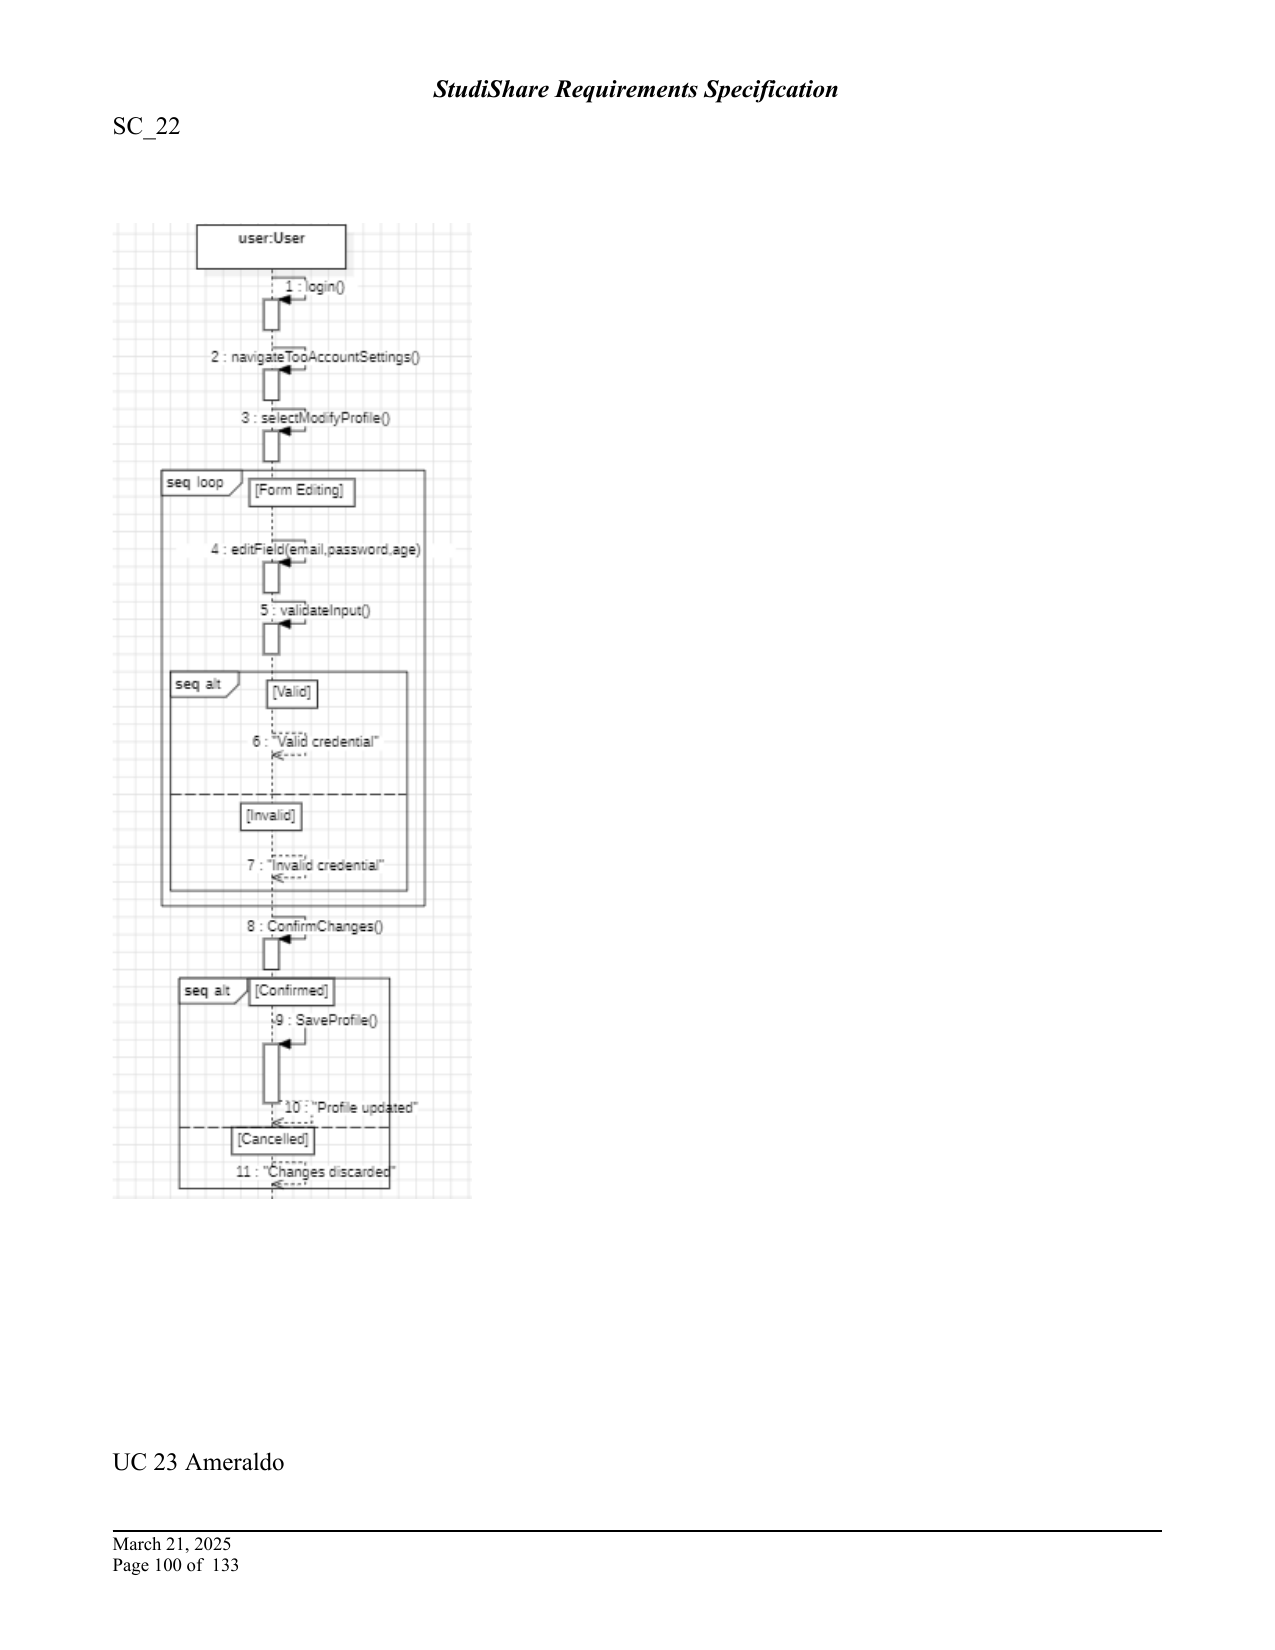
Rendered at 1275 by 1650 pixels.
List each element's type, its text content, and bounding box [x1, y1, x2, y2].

text SC_22 [112, 112, 1162, 140]
text UC 23 Ameraldo [112, 1448, 1162, 1475]
picture [112, 223, 472, 1199]
